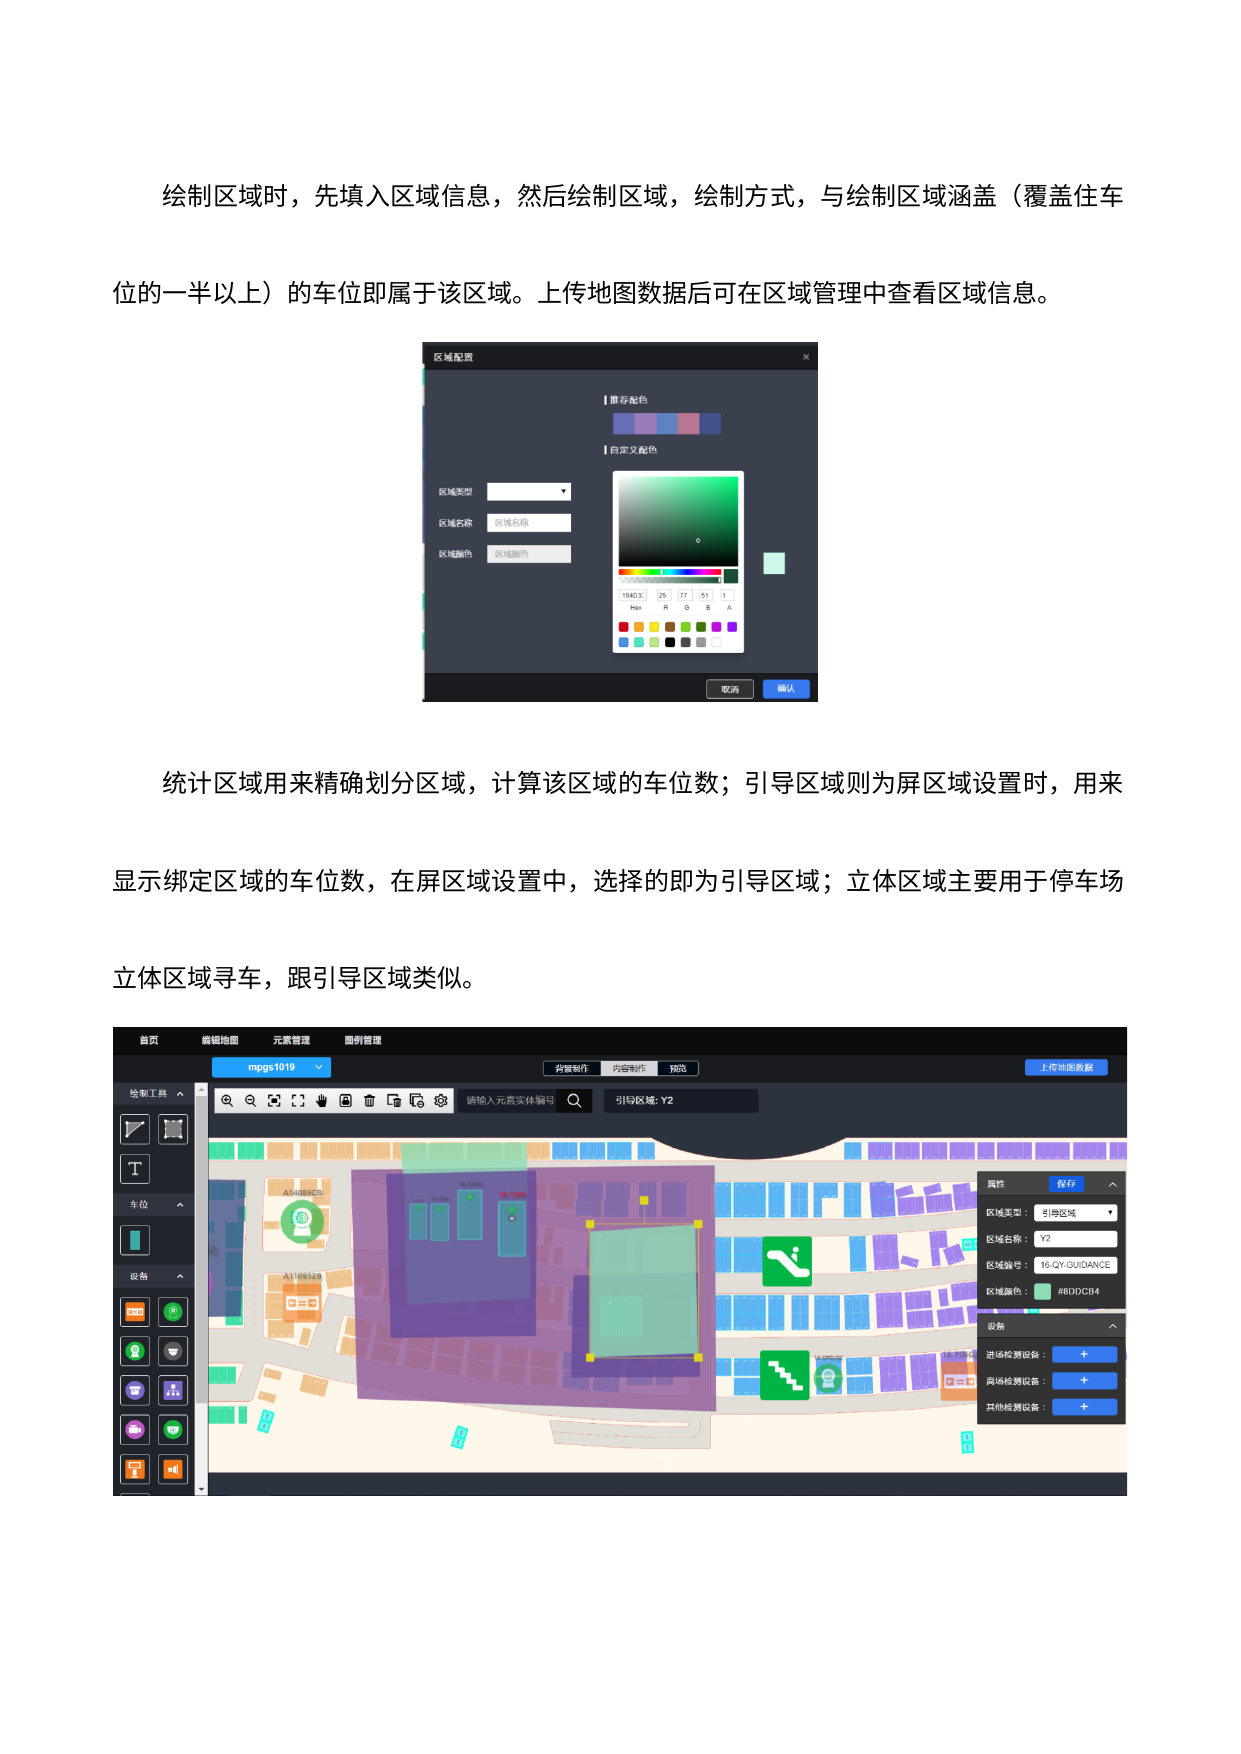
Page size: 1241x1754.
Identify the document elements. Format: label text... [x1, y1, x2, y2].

picture [113, 1027, 1128, 1496]
picture [422, 342, 818, 702]
text 绘制区域时，先填入区域信息，然后绘制区域，绘制方式，与绘制区域涵盖（覆盖住车位的一半以上）的车位即属于该区域。上传地图数据后可在区域管理中查看区域信息。 [112, 162, 1128, 324]
text 统计区域用来精确划分区域，计算该区域的车位数；引导区域则为屏区域设置时，用来显示绑定区域的车位数，在屏区域设置中，选择的即为引导区域；立体区域主要用于停车场立体区域寻车，跟引导区域类似。 [112, 749, 1128, 1009]
